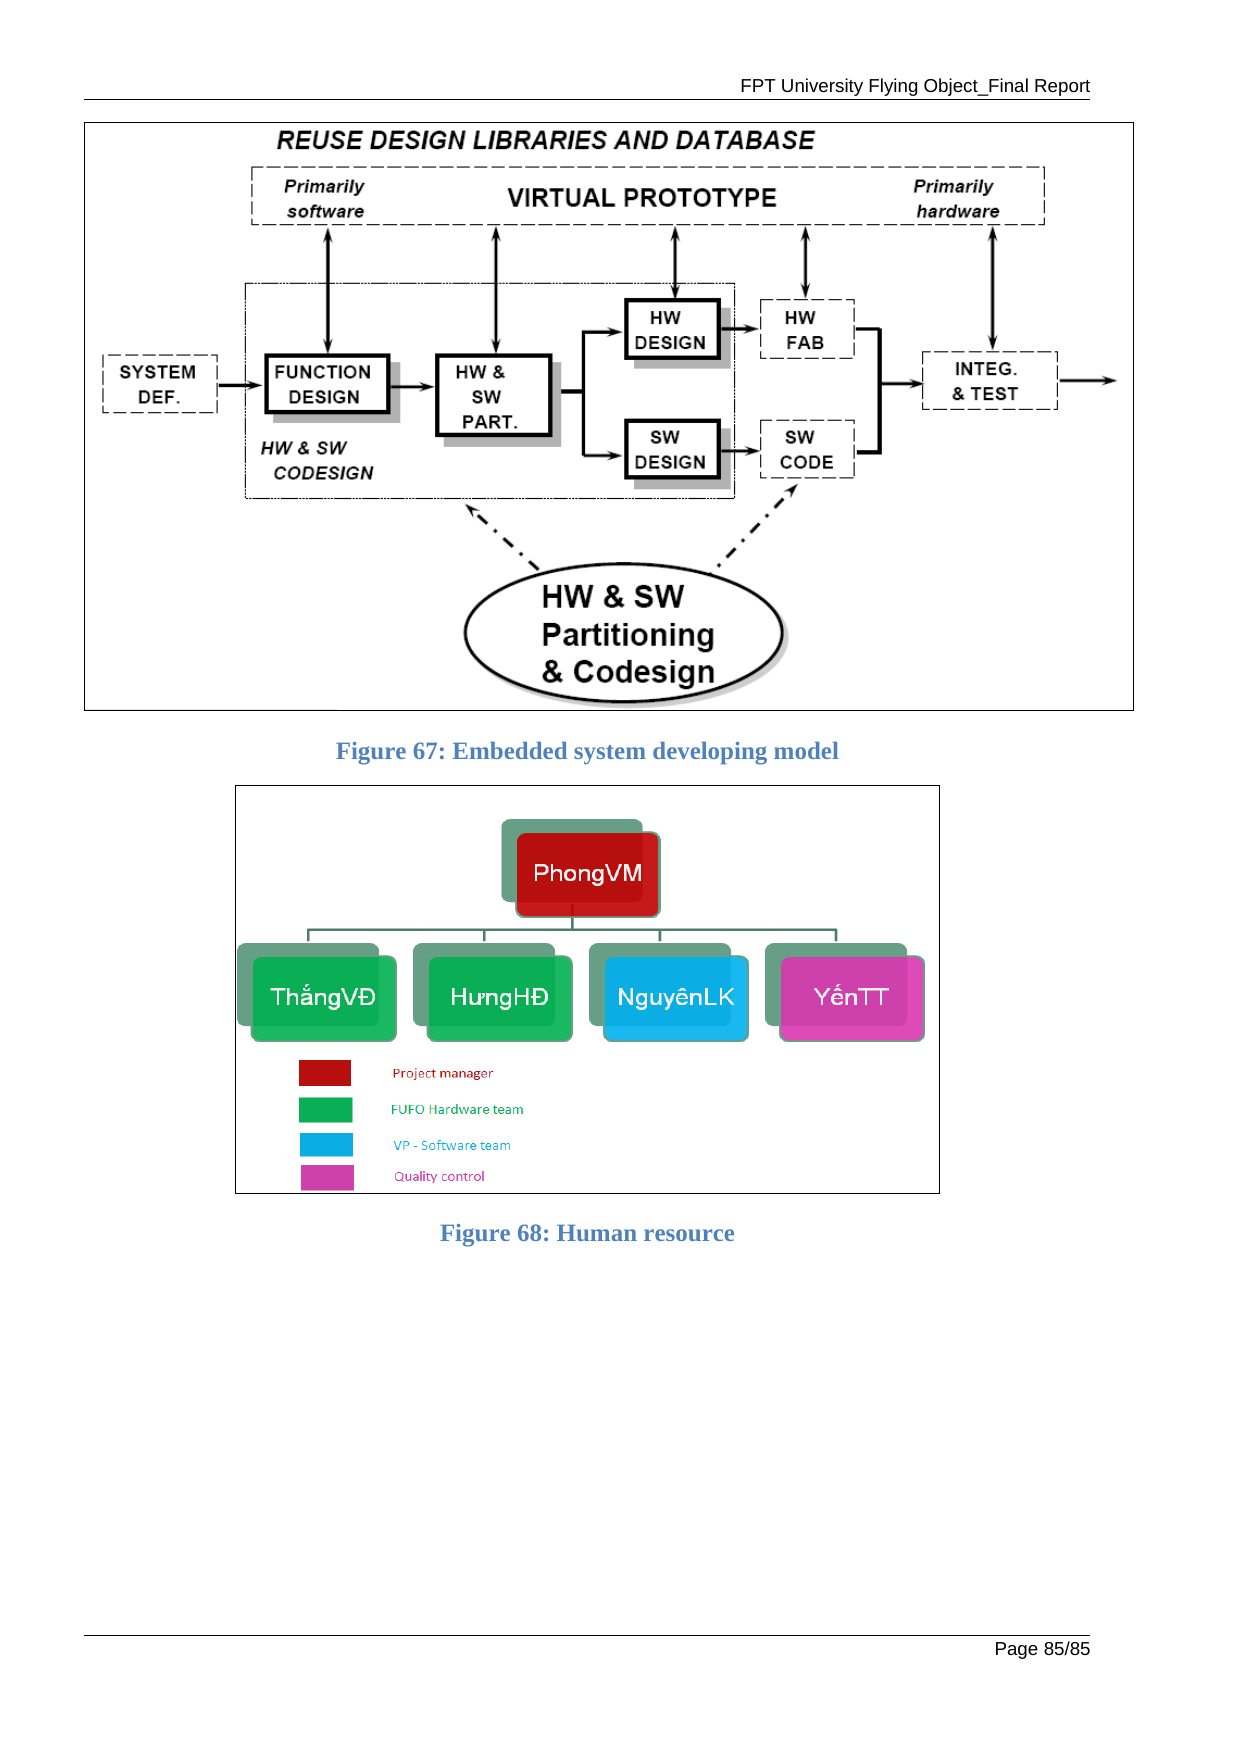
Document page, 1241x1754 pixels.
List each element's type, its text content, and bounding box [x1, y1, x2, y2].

picture [85, 123, 1133, 710]
picture [236, 786, 939, 1193]
